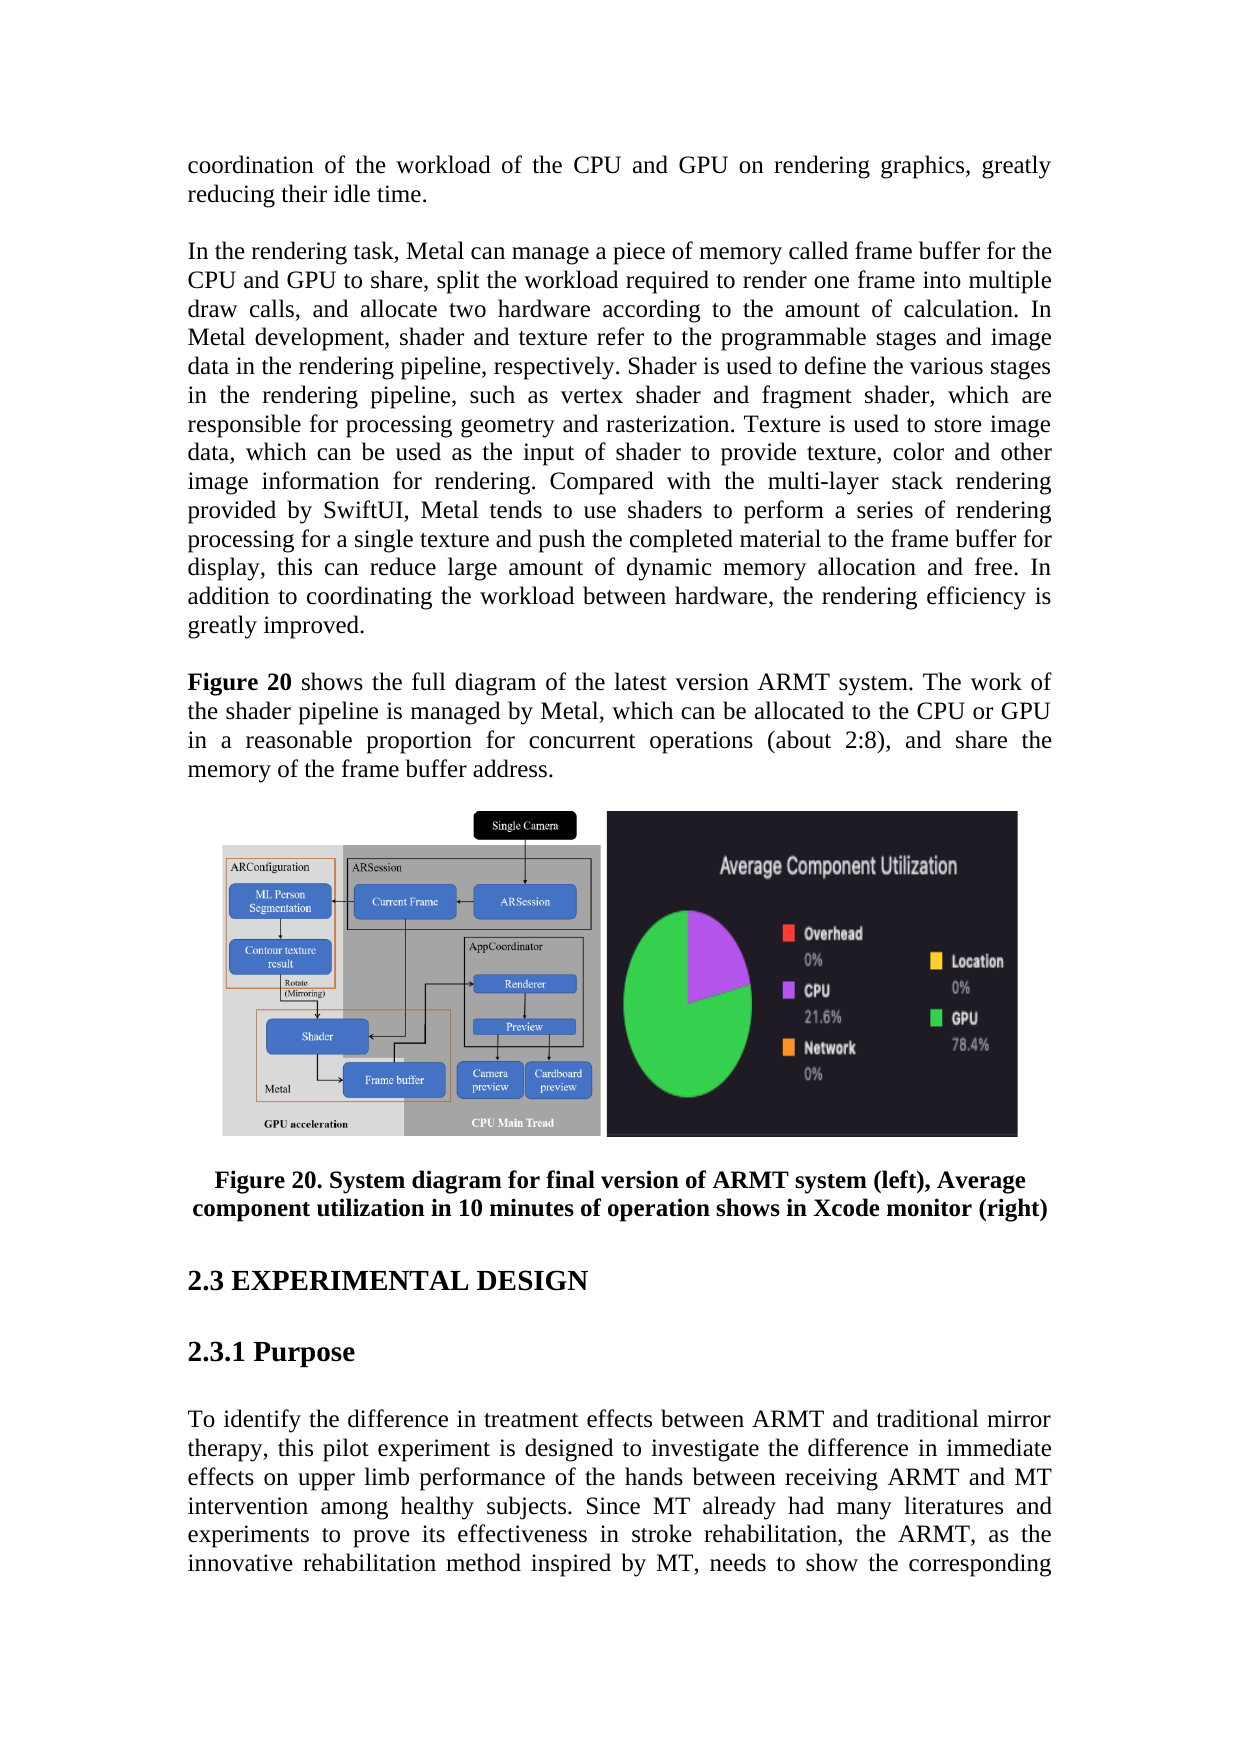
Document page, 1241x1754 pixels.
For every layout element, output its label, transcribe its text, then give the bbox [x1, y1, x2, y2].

picture [222, 811, 601, 1136]
text In the rendering task, Metal can manage a piece of memory called frame buffer for the CPU and GPU to share, split the workload required to render one frame into multiple draw calls, and allocate two hardware according to the amount of calculation. In Metal development, shader and texture refer to the programmable stages and image data in the rendering pipeline, respectively. Shader is used to define the various stages in the rendering pipeline, such as vertex shader and fragment shader, which are responsible for processing geometry and rasterization. Texture is used to store image data, which can be used as the input of shader to provide texture, color and other image information for rendering. Compared with the multi-layer stack rendering provided by SwiftUI, Metal tends to use shaders to perform a series of rendering processing for a single texture and push the completed material to the frame buffer for display, this can reduce large amount of dynamic memory allocation and free. In addition to coordinating the workload between hardware, the rendering efficiency is greatly improved. [187, 236, 1053, 639]
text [187, 150, 1053, 207]
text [187, 1404, 1053, 1577]
subtitle 2.3 EXPERIMENTAL DESIGN [187, 1263, 1053, 1297]
text Figure 20 shows the full diagram of the latest version ARMT system. The work of the shader pipeline is managed by Metal, which can be allocated to the CPU or GPU in a reasonable proportion for concurrent operations (about 2:8), and share the memory of the frame buffer address. [187, 667, 1053, 782]
subtitle 2.3.1 Purpose [187, 1334, 1053, 1368]
text Figure 20. System diagram for final version of ARMT system (left), Average component utilization in 10 minutes of operation shows in Xcode monitor (right) [187, 1165, 1053, 1222]
picture [606, 811, 1018, 1137]
